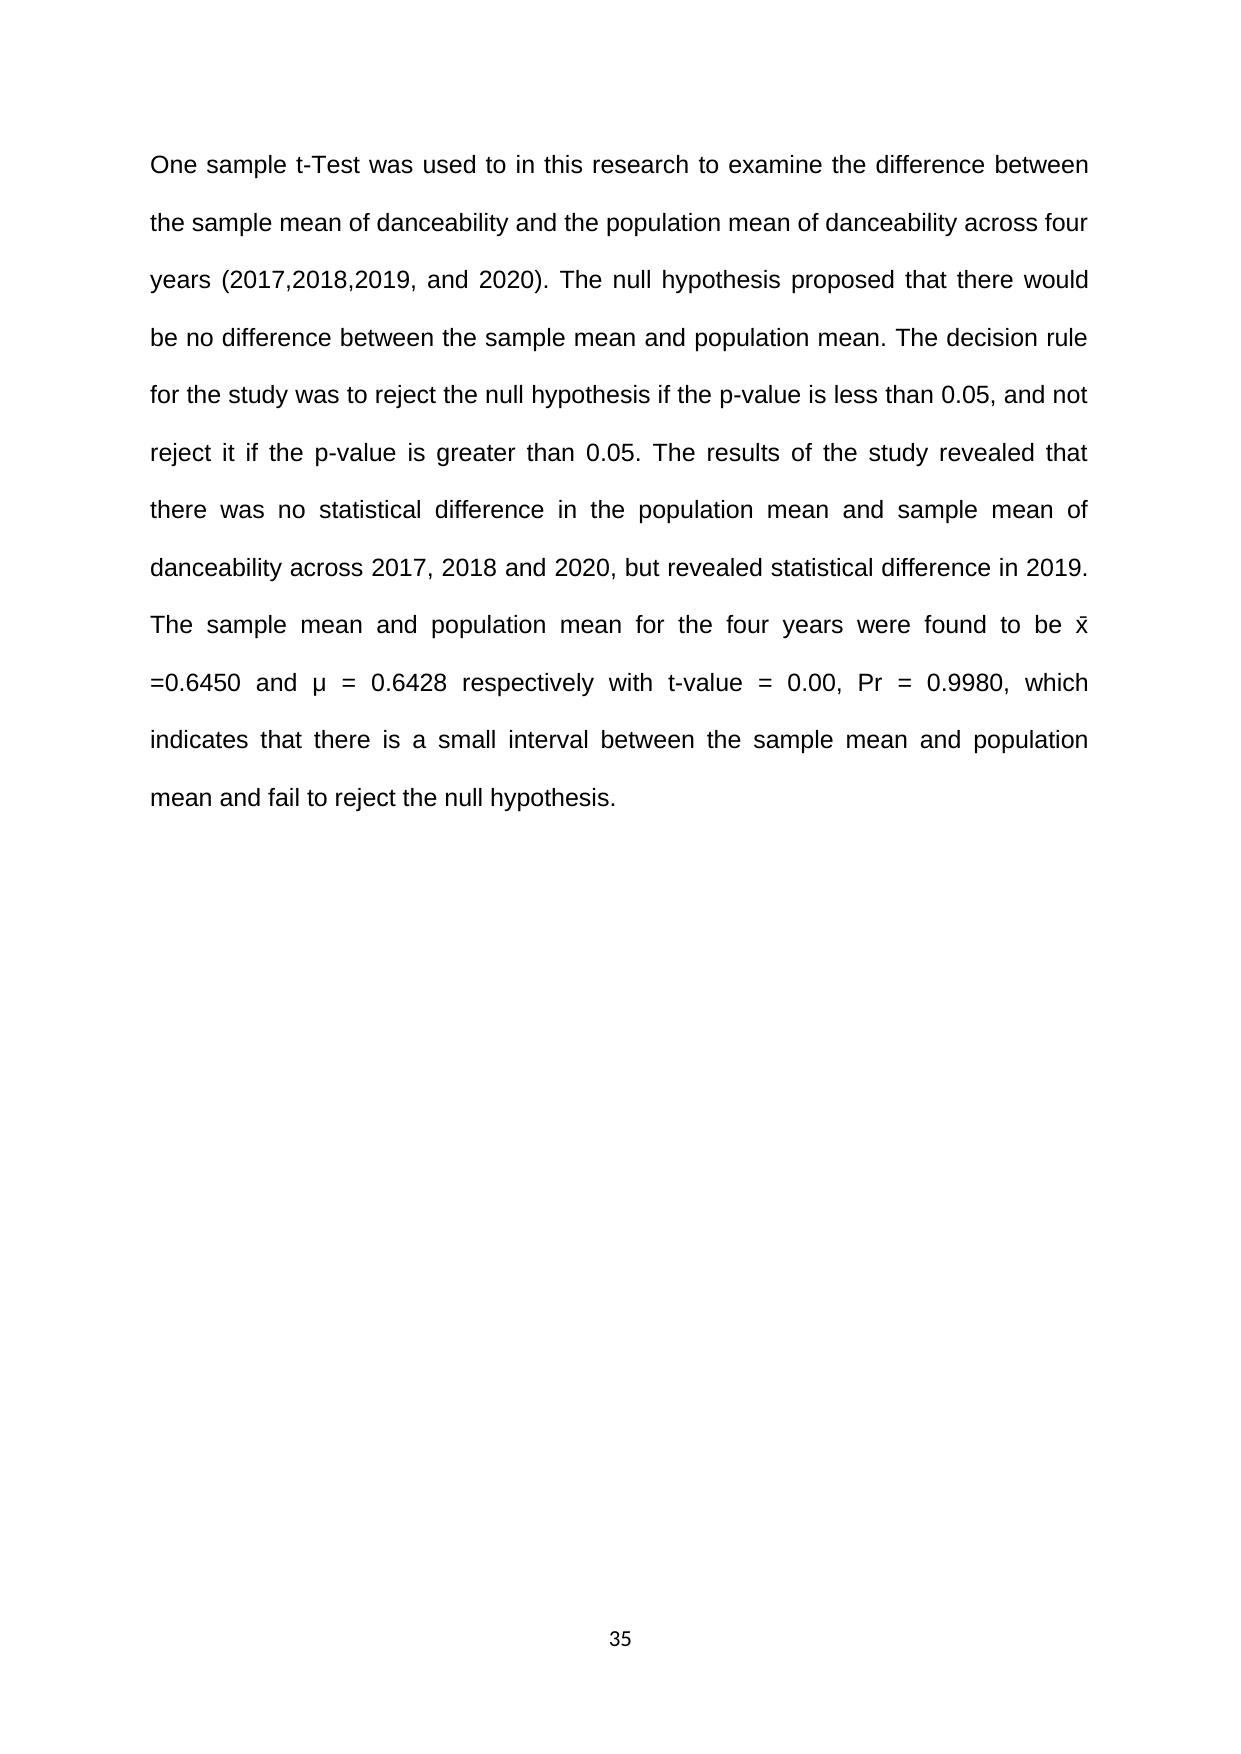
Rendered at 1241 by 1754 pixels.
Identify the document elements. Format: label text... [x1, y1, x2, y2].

text One sample t-Test was used to in this research to examine the difference between the sample mean of danceability and the population mean of danceability across four years (2017,2018,2019, and 2020). The null hypothesis proposed that there would be no difference between the sample mean and population mean. The decision rule for the study was to reject the null hypothesis if the p-value is less than 0.05, and not reject it if the p-value is greater than 0.05. The results of the study revealed that there was no statistical difference in the population mean and sample mean of danceability across 2017, 2018 and 2020, but revealed statistical difference in 2019. The sample mean and population mean for the four years were found to be x̄ =0.6450 and μ = 0.6428 respectively with t-value = 0.00, Pr = 0.9980, which indicates that there is a small interval between the sample mean and population mean and fail to reject the null hypothesis. [150, 150, 1090, 811]
